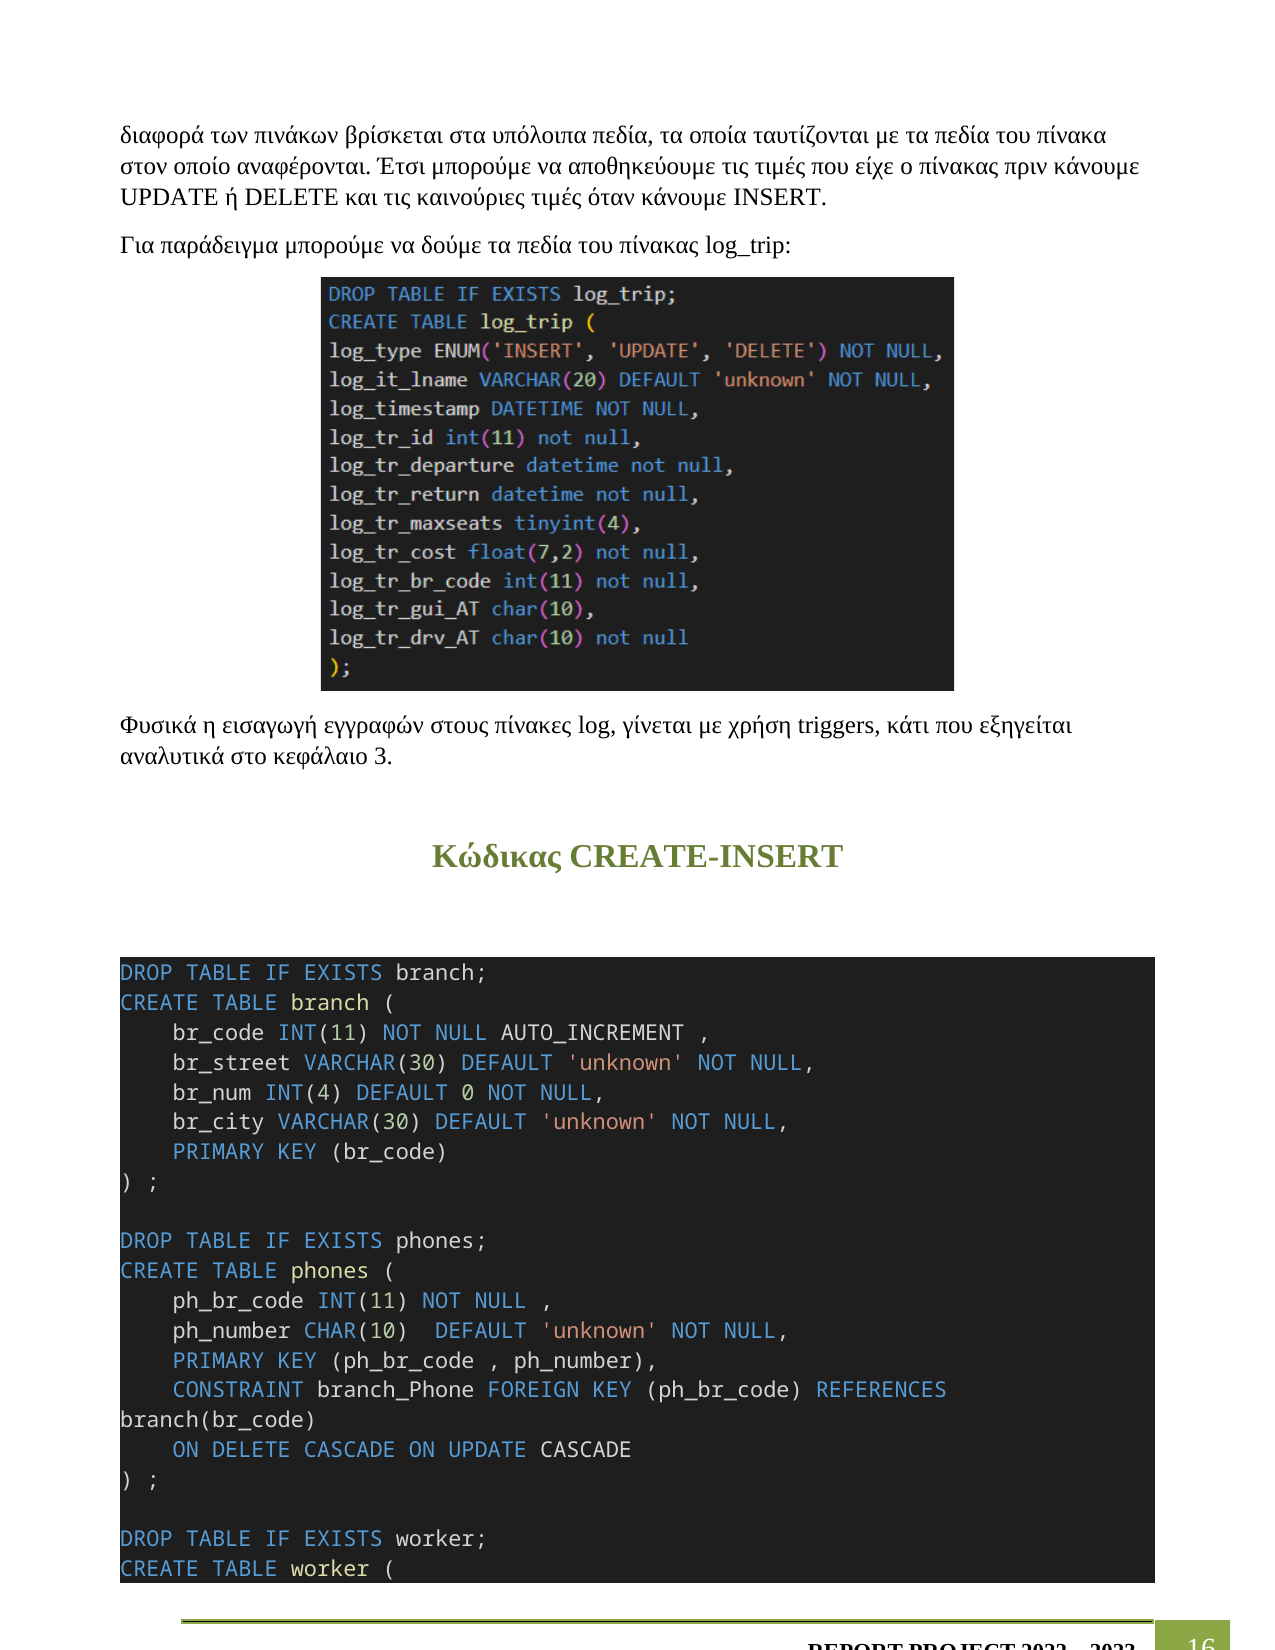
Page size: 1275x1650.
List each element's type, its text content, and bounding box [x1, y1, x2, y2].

text CONSTRAINT branch_Phone FOREIGN KEY (ph_br_code) REFERENCES branch(br_code) [120, 1374, 1155, 1434]
text br_code INT(11) NOT NULL AUTO_INCREMENT , [120, 1017, 1155, 1047]
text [120, 120, 1155, 211]
text DROP TABLE IF EXISTS branch; [120, 957, 1155, 987]
text ph_number CHAR(10) DEFAULT 'unknown' NOT NULL, [120, 1315, 1155, 1344]
text ) ; [120, 1166, 1155, 1196]
text PRIMARY KEY (ph_br_code , ph_number), [120, 1344, 1155, 1374]
text br_num INT(4) DEFAULT 0 NOT NULL, [120, 1076, 1155, 1106]
text CREATE TABLE worker ( [120, 1553, 1155, 1583]
text ph_br_code INT(11) NOT NULL , [120, 1285, 1155, 1315]
text ON DELETE CASCADE ON UPDATE CASCADE [120, 1434, 1155, 1464]
text PRIMARY KEY (br_code) [120, 1136, 1155, 1166]
text CREATE TABLE branch ( [120, 987, 1155, 1017]
text Για παράδειγμα μπορούμε να δούμε τα πεδία του πίνακας log_trip: [120, 230, 1155, 258]
text Φυσικά η εισαγωγή εγγραφών στους πίνακες log, γίνεται με χρήση triggers, κάτι που εξηγείται αναλυτικά στο κεφάλαιο 3. [120, 710, 1155, 770]
text ) ; [120, 1464, 1155, 1493]
text br_city VARCHAR(30) DEFAULT 'unknown' NOT NULL, [120, 1106, 1155, 1136]
subtitle Κώδικας CREATE-INSERT [120, 837, 1155, 875]
text DROP TABLE IF EXISTS worker; [120, 1523, 1155, 1553]
text br_street VARCHAR(30) DEFAULT 'unknown' NOT NULL, [120, 1047, 1155, 1076]
text CREATE TABLE phones ( [120, 1255, 1155, 1285]
text DROP TABLE IF EXISTS phones; [120, 1225, 1155, 1255]
picture [320, 277, 955, 691]
